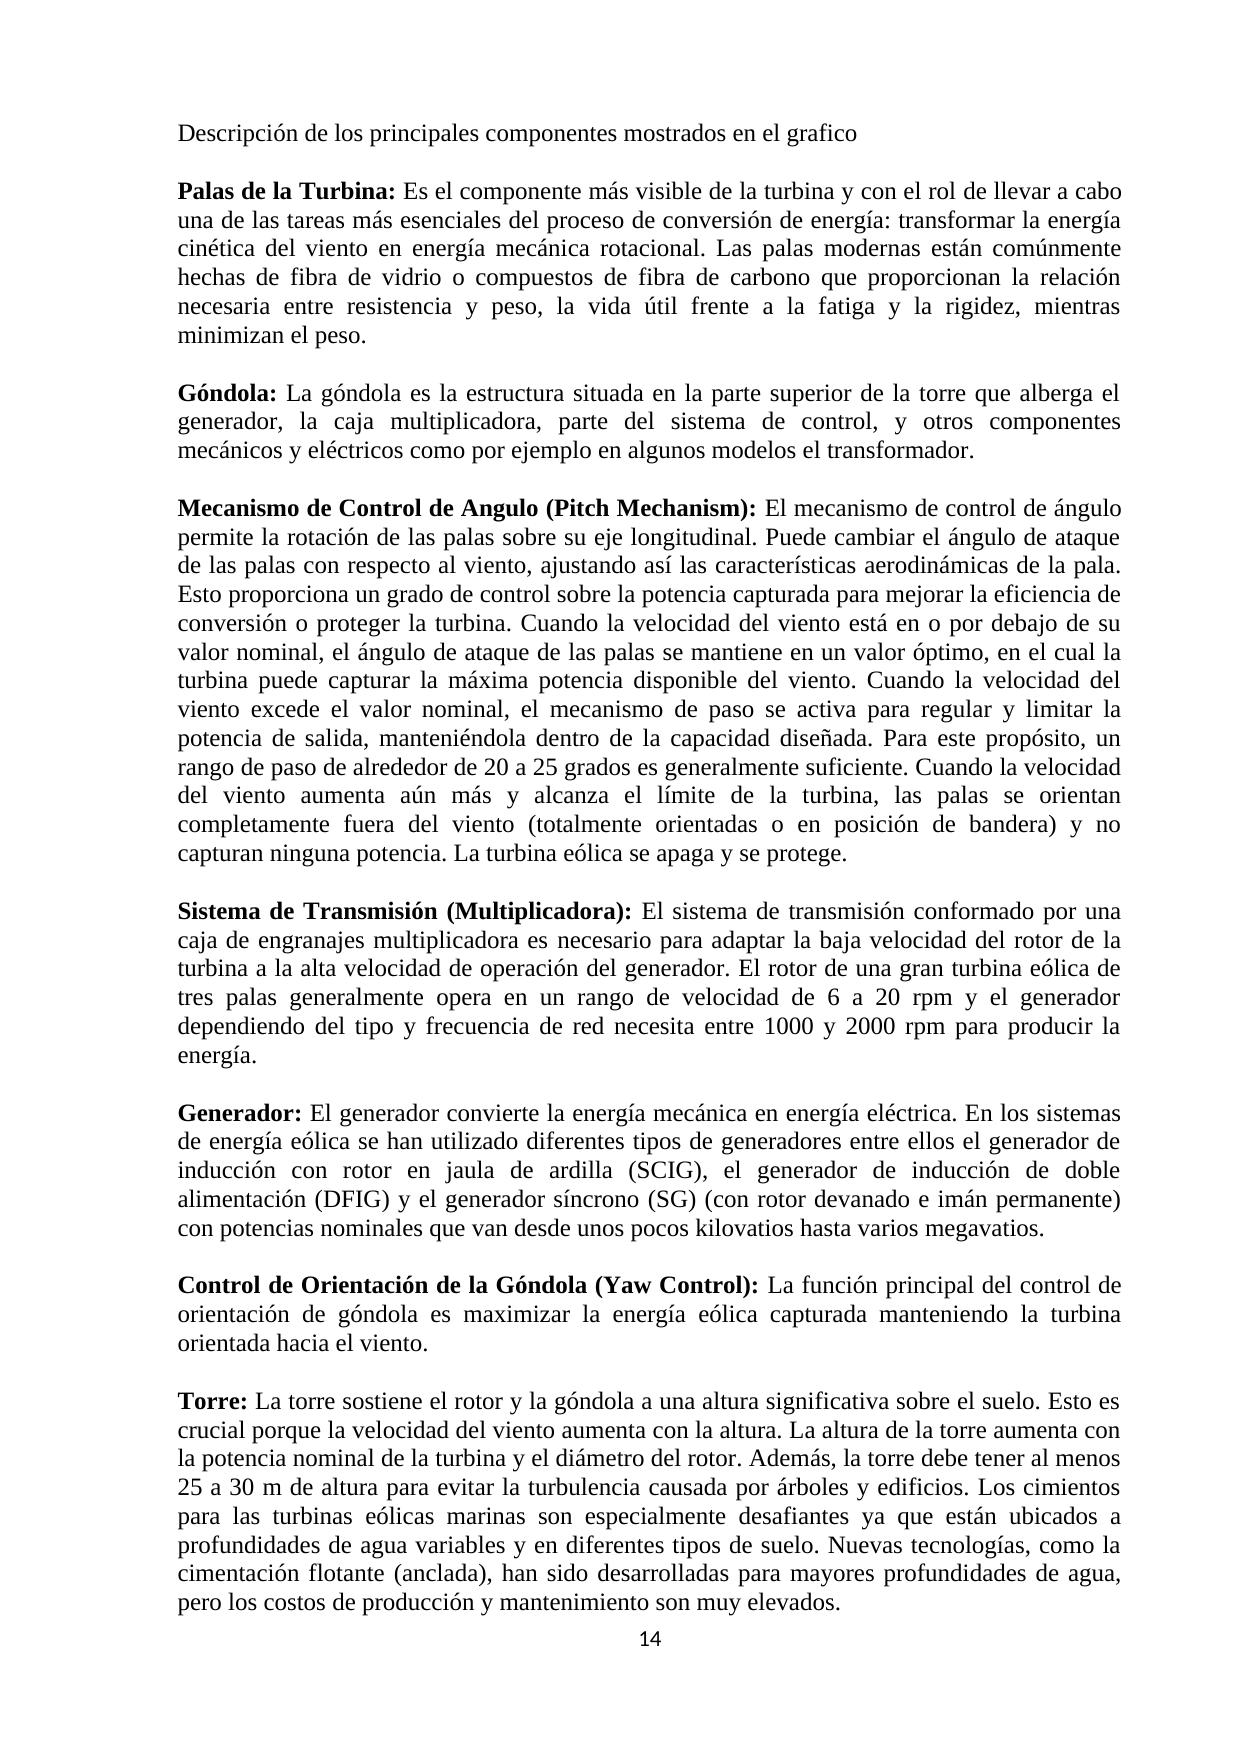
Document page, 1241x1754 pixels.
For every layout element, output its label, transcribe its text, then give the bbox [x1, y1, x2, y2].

text Góndola: La góndola es la estructura situada en la parte superior de la torre que alberga el generador, la caja multiplicadora, parte del sistema de control, y otros componentes mecánicos y eléctricos como por ejemplo en algunos modelos el transformador. [177, 378, 1122, 464]
text Sistema de Transmisión (Multiplicadora): El sistema de transmisión conformado por una caja de engranajes multiplicadora es necesario para adaptar la baja velocidad del rotor de la turbina a la alta velocidad de operación del generador. El rotor de una gran turbina eólica de tres palas generalmente opera en un rango de velocidad de 6 a 20 rpm y el generador dependiendo del tipo y frecuencia de red necesita entre 1000 y 2000 rpm para producir la energía. [177, 896, 1122, 1068]
text Torre: La torre sostiene el rotor y la góndola a una altura significativa sobre el suelo. Esto es crucial porque la velocidad del viento aumenta con la altura. La altura de la torre aumenta con la potencia nominal de la turbina y el diámetro del rotor. Además, la torre debe tener al menos 25 a 30 m de altura para evitar la turbulencia causada por árboles y edificios. Los cimientos para las turbinas eólicas marinas son especialmente desafiantes ya que están ubicados a profundidades de agua variables y en diferentes tipos de suelo. Nuevas tecnologías, como la cimentación flotante (anclada), han sido desarrolladas para mayores profundidades de agua, pero los costos de producción y mantenimiento son muy elevados. [177, 1386, 1122, 1616]
text Control de Orientación de la Góndola (Yaw Control): La función principal del control de orientación de góndola es maximizar la energía eólica capturada manteniendo la turbina orientada hacia el viento. [177, 1271, 1122, 1357]
text Palas de la Turbina: Es el componente más visible de la turbina y con el rol de llevar a cabo una de las tareas más esenciales del proceso de conversión de energía: transformar la energía cinética del viento en energía mecánica rotacional. Las palas modernas están comúnmente hechas de fibra de vidrio o compuestos de fibra de carbono que proporcionan la relación necesaria entre resistencia y peso, la vida útil frente a la fatiga y la rigidez, mientras minimizan el peso. [177, 176, 1122, 348]
text Generador: El generador convierte la energía mecánica en energía eléctrica. En los sistemas de energía eólica se han utilizado diferentes tipos de generadores entre ellos el generador de inducción con rotor en jaula de ardilla (SCIG), el generador de inducción de doble alimentación (DFIG) y el generador síncrono (SG) (con rotor devanado e imán permanente) con potencias nominales que van desde unos pocos kilovatios hasta varios megavatios. [177, 1098, 1122, 1241]
text Descripción de los principales componentes mostrados en el grafico [177, 118, 1122, 147]
text Mecanismo de Control de Angulo (Pitch Mechanism): El mecanismo de control de ángulo permite la rotación de las palas sobre su eje longitudinal. Puede cambiar el ángulo de ataque de las palas con respecto al viento, ajustando así las características aerodinámicas de la pala. Esto proporciona un grado de control sobre la potencia capturada para mejorar la eficiencia de conversión o proteger la turbina. Cuando la velocidad del viento está en o por debajo de su valor nominal, el ángulo de ataque de las palas se mantiene en un valor óptimo, en el cual la turbina puede capturar la máxima potencia disponible del viento. Cuando la velocidad del viento excede el valor nominal, el mecanismo de paso se activa para regular y limitar la potencia de salida, manteniéndola dentro de la capacidad diseñada. Para este propósito, un rango de paso de alrededor de 20 a 25 grados es generalmente suficiente. Cuando la velocidad del viento aumenta aún más y alcanza el límite de la turbina, las palas se orientan completamente fuera del viento (totalmente orientadas o en posición de bandera) y no capturan ninguna potencia. La turbina eólica se apaga y se protege. [177, 493, 1122, 867]
